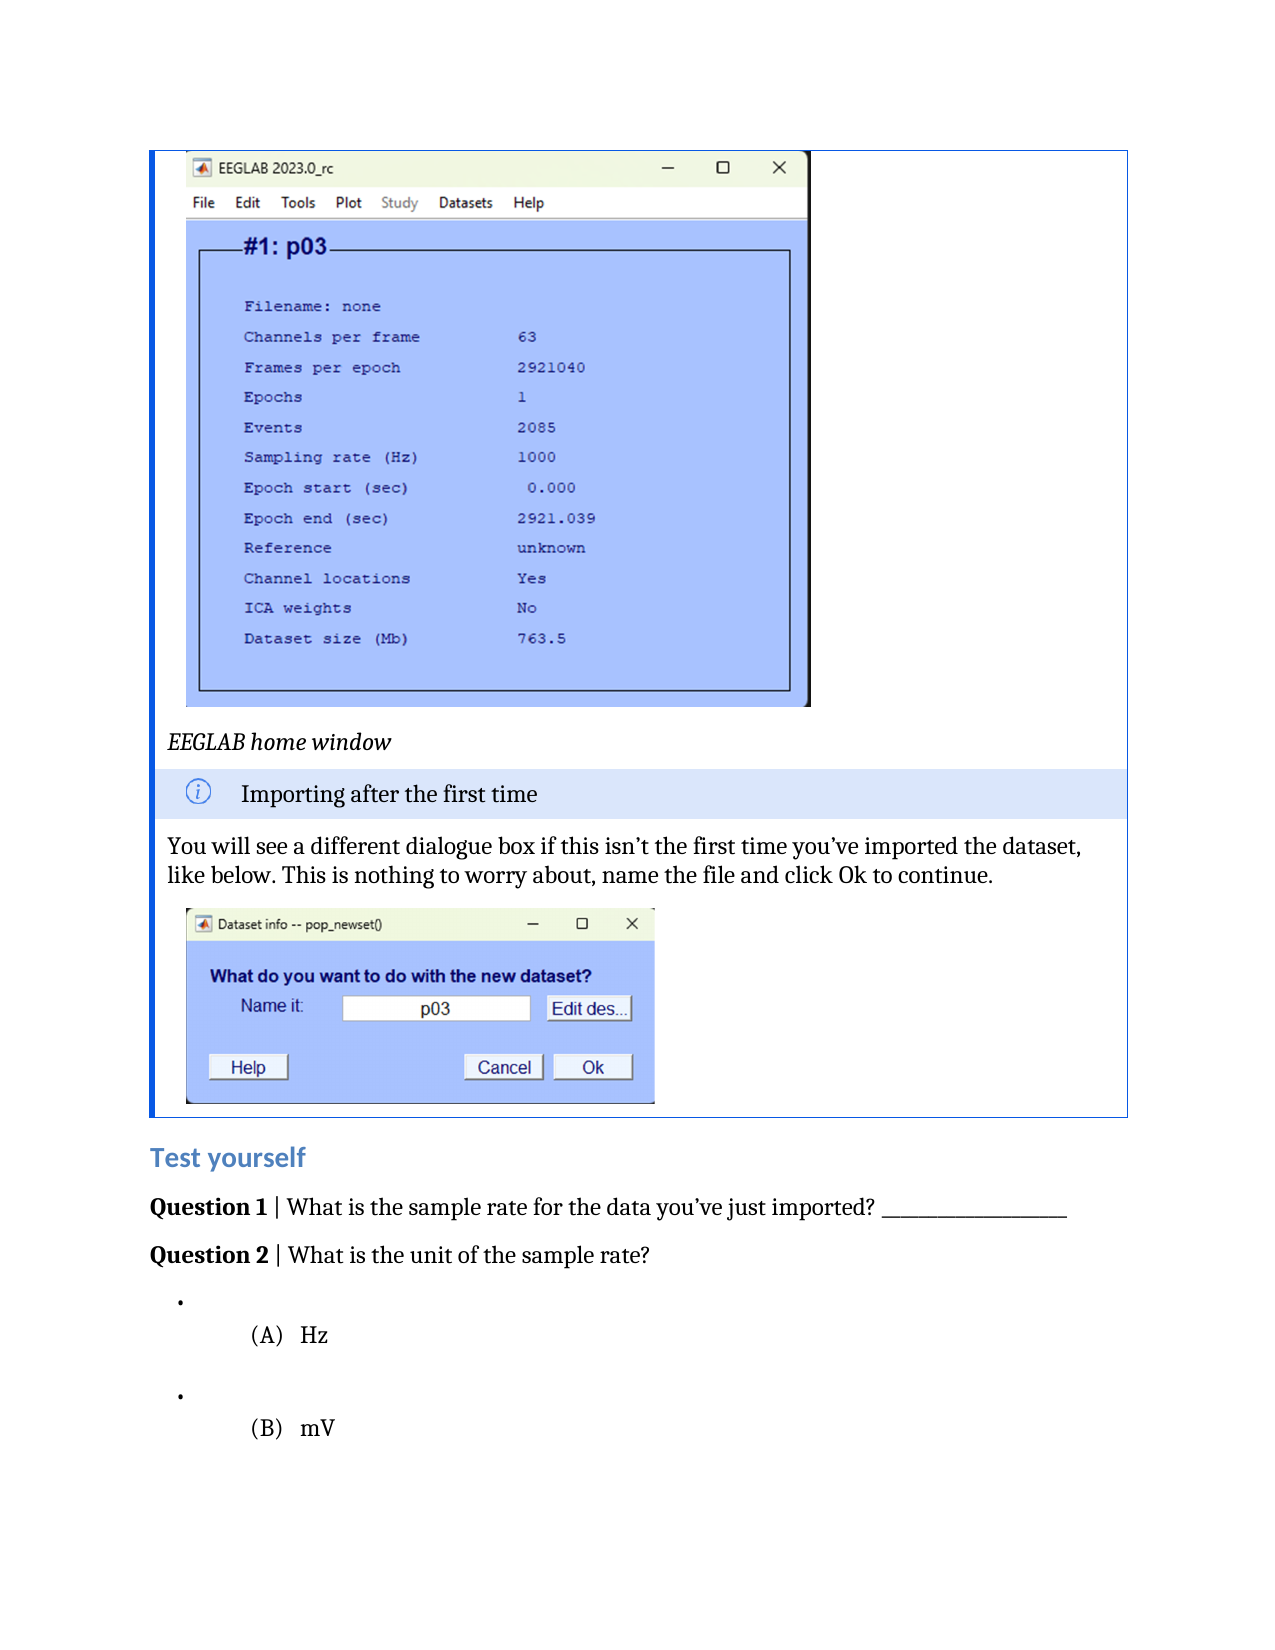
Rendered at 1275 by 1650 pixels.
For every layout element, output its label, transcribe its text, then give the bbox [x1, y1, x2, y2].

list mV [250, 1414, 1125, 1472]
table_cell You will see a different dialogue box if this isn’t the first time you’ve imported the dataset, like below. This is nothing to worry about, name the file and click Ok to continue. [155, 819, 1127, 1117]
table_header EEGLAB home window [155, 151, 1127, 769]
picture [186, 908, 655, 1104]
picture [186, 151, 811, 707]
table_header Importing after the first time [155, 769, 1127, 819]
picture [186, 778, 211, 804]
text Question 1 | What is the sample rate for the data you’ve just imported? ____________________ [150, 1193, 1125, 1222]
subtitle Test yourself [150, 1139, 1125, 1174]
list Hz [250, 1321, 1125, 1378]
text Question 2 | What is the unit of the sample rate? [150, 1241, 1125, 1269]
